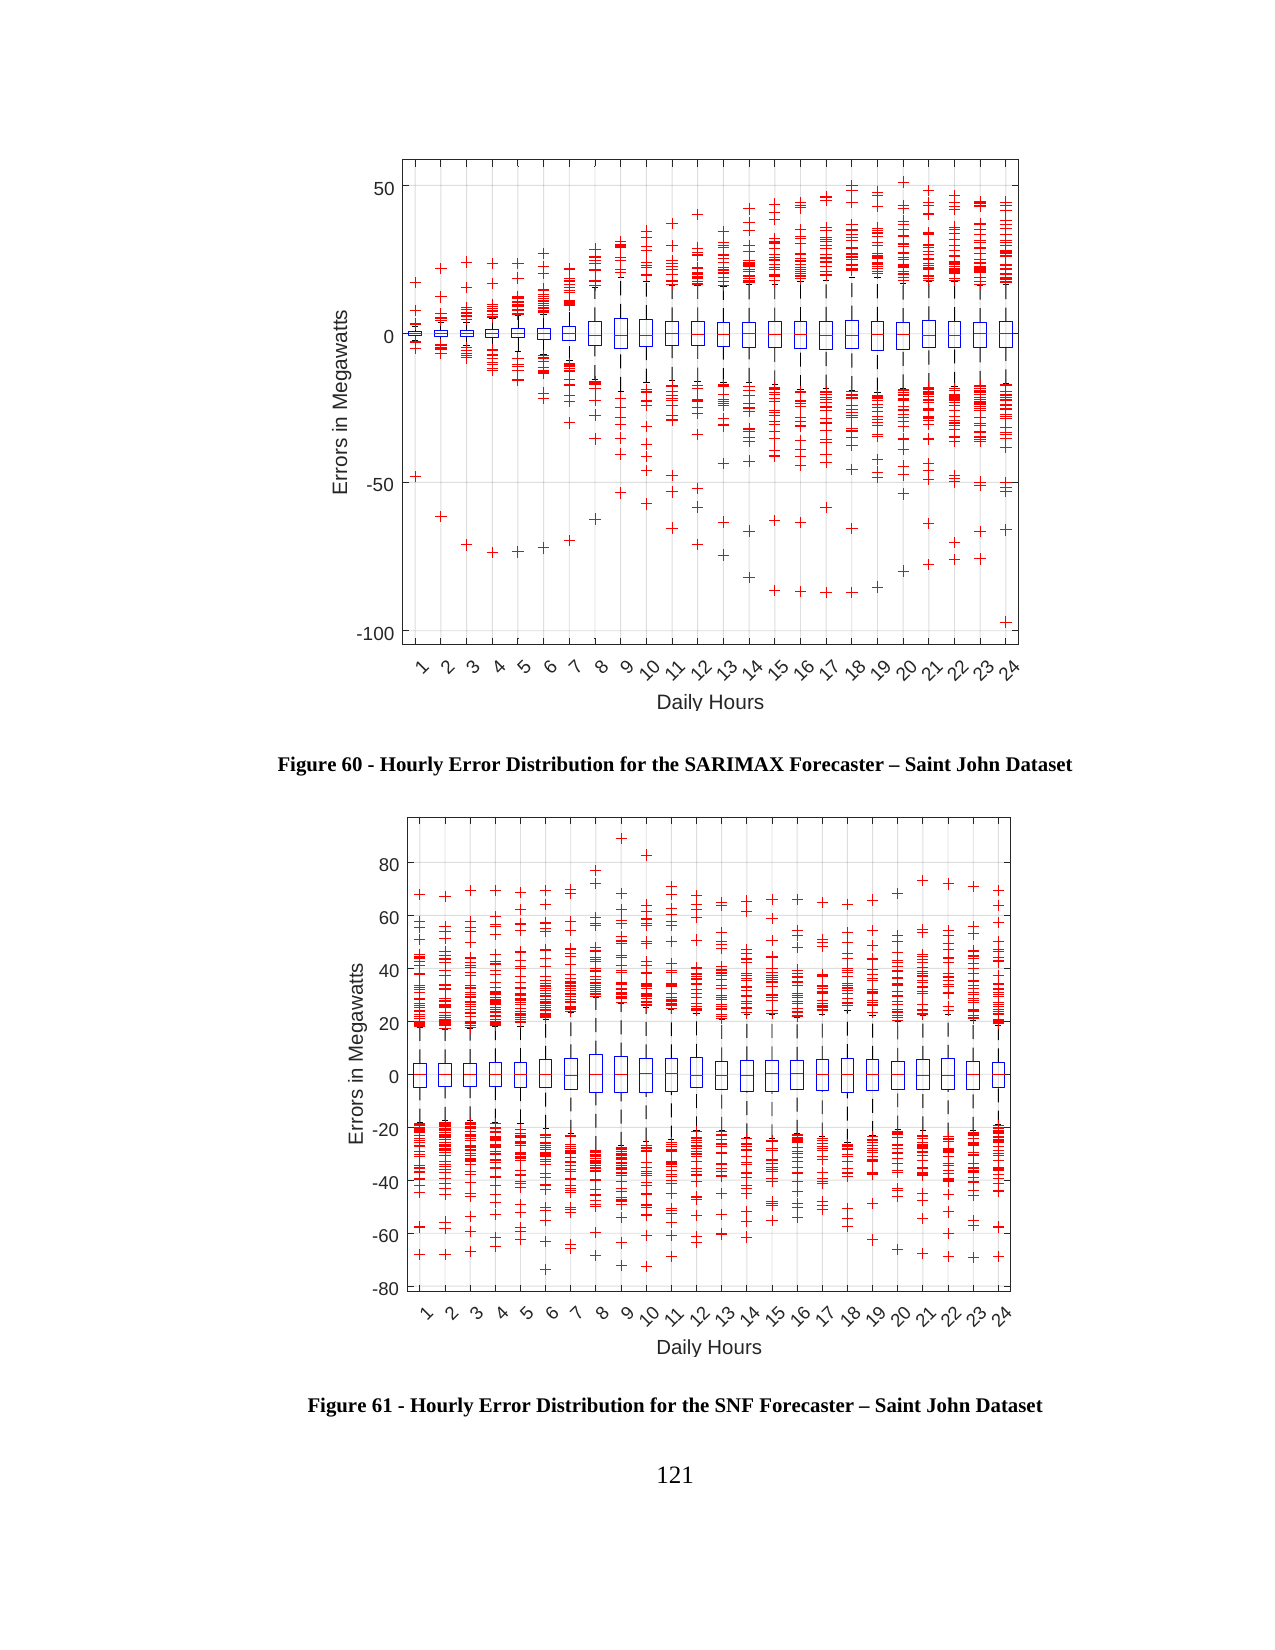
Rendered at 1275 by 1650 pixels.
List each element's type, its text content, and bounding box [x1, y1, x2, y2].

text Figure 61 - Hourly Error Distribution for the SNF Forecaster – Saint John Dataset [225, 1393, 1125, 1417]
text Figure 60 - Hourly Error Distribution for the SARIMAX Forecaster – Saint John Dataset [225, 752, 1125, 776]
